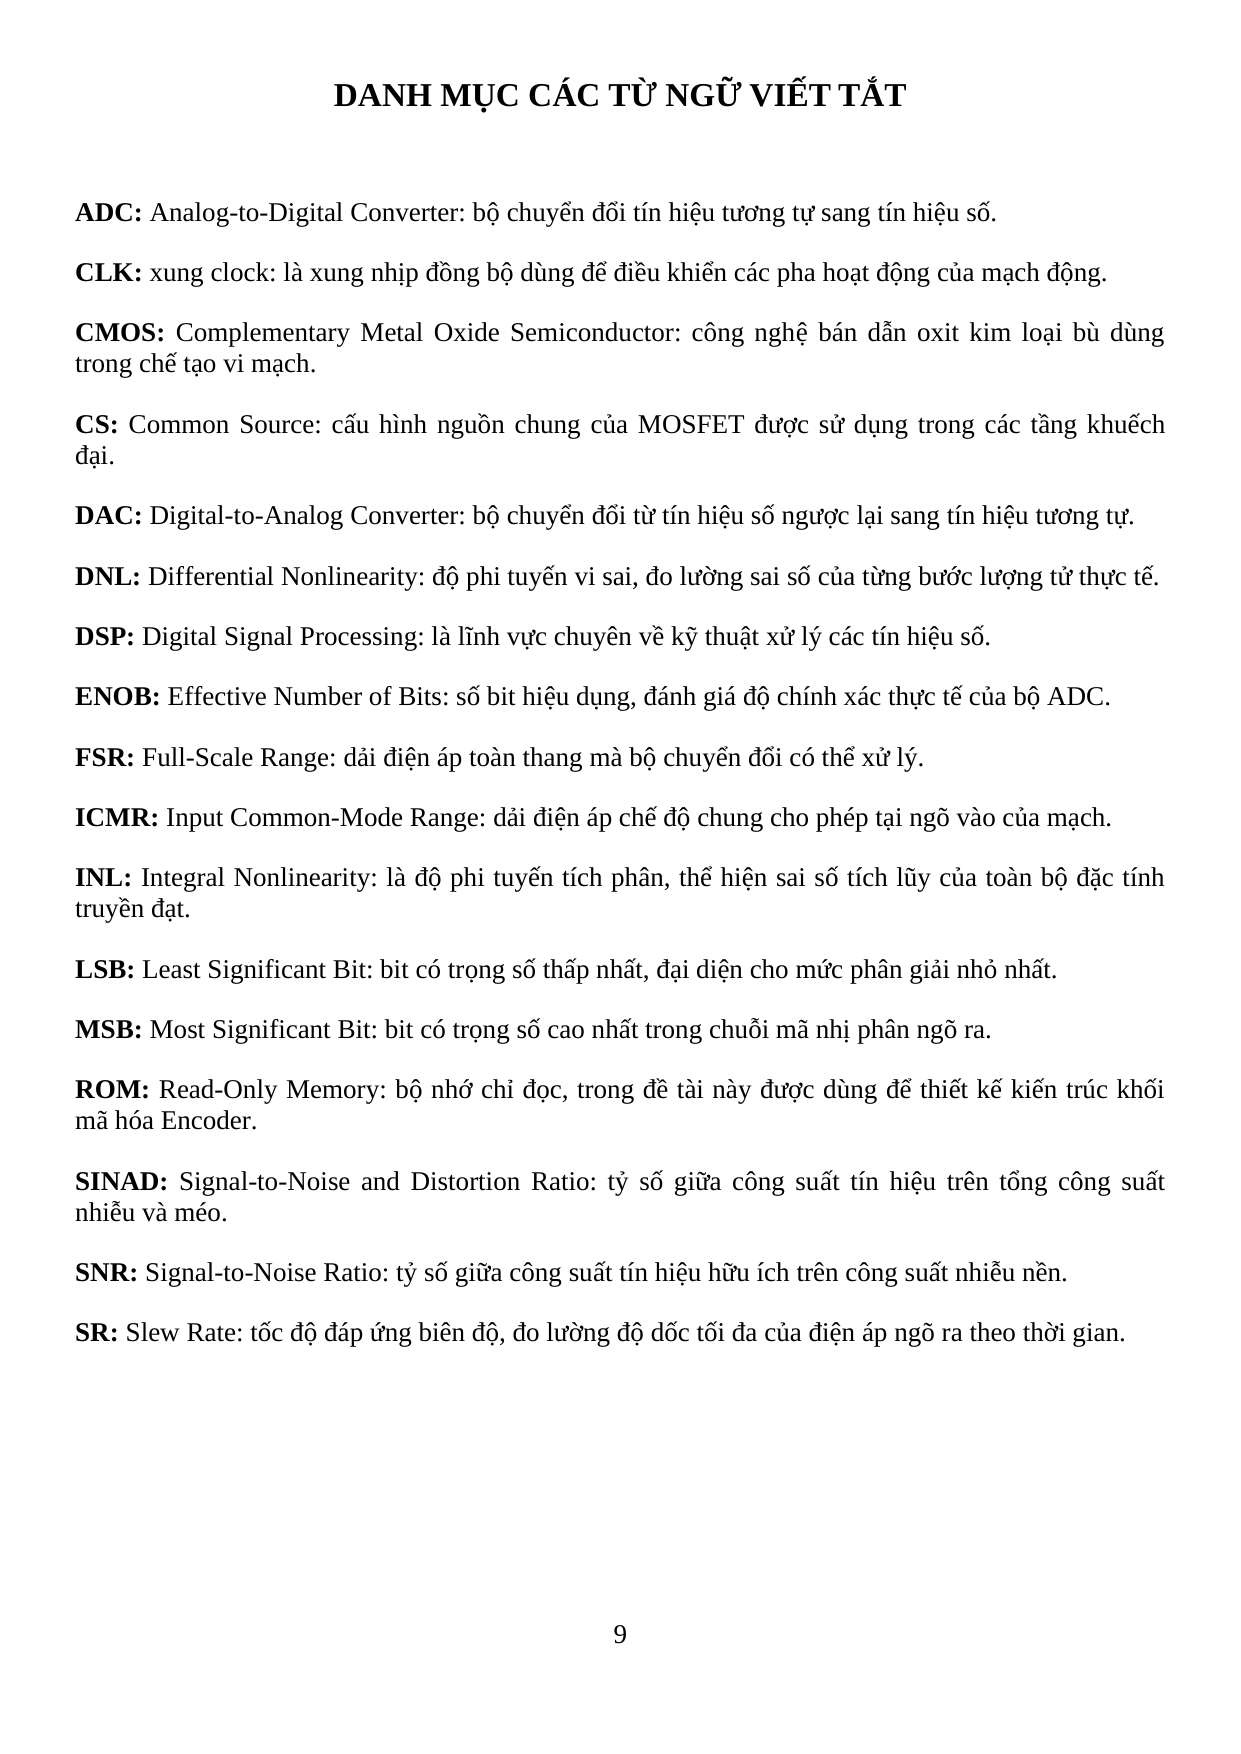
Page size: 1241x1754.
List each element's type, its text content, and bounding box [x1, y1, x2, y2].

text INL: Integral Nonlinearity: là độ phi tuyến tích phân, thể hiện sai số tích lũy của toàn bộ đặc tính truyền đạt. [75, 861, 1165, 923]
text SR: Slew Rate: tốc độ đáp ứng biên độ, đo lường độ dốc tối đa của điện áp ngõ ra theo thời gian. [75, 1317, 1165, 1348]
text CLK: xung clock: là xung nhịp đồng bộ dùng để điều khiển các pha hoạt động của mạch động. [75, 256, 1165, 287]
text CMOS: Complementary Metal Oxide Semiconductor: công nghệ bán dẫn oxit kim loại bù dùng trong chế tạo vi mạch. [75, 316, 1165, 379]
text ICMR: Input Common-Mode Range: dải điện áp chế độ chung cho phép tại ngõ vào của mạch. [75, 801, 1165, 832]
text SNR: Signal-to-Noise Ratio: tỷ số giữa công suất tín hiệu hữu ích trên công suất nhiễu nền. [75, 1256, 1165, 1287]
text FSR: Full-Scale Range: dải điện áp toàn thang mà bộ chuyển đổi có thể xử lý. [75, 741, 1165, 772]
text LSB: Least Significant Bit: bit có trọng số thấp nhất, đại diện cho mức phân giải nhỏ nhất. [75, 953, 1165, 984]
text MSB: Most Significant Bit: bit có trọng số cao nhất trong chuỗi mã nhị phân ngõ ra. [75, 1013, 1165, 1044]
text DNL: Differential Nonlinearity: độ phi tuyến vi sai, đo lường sai số của từng bước lượng tử thực tế. [75, 560, 1165, 591]
subtitle DANH MỤC CÁC TỪ NGỮ VIẾT TẮT [75, 75, 1165, 113]
text DAC: Digital-to-Analog Converter: bộ chuyển đổi từ tín hiệu số ngược lại sang tín hiệu tương tự. [75, 499, 1165, 531]
text SINAD: Signal-to-Noise and Distortion Ratio: tỷ số giữa công suất tín hiệu trên tổng công suất nhiễu và méo. [75, 1165, 1165, 1227]
text ENOB: Effective Number of Bits: số bit hiệu dụng, đánh giá độ chính xác thực tế của bộ ADC. [75, 680, 1165, 711]
text CS: Common Source: cấu hình nguồn chung của MOSFET được sử dụng trong các tầng khuếch đại. [75, 408, 1165, 470]
text DSP: Digital Signal Processing: là lĩnh vực chuyên về kỹ thuật xử lý các tín hiệu số. [75, 620, 1165, 651]
text ROM: Read-Only Memory: bộ nhớ chỉ đọc, trong đề tài này được dùng để thiết kế kiến trúc khối mã hóa Encoder. [75, 1073, 1165, 1136]
text ADC: Analog-to-Digital Converter: bộ chuyển đổi tín hiệu tương tự sang tín hiệu số. [75, 196, 1165, 227]
